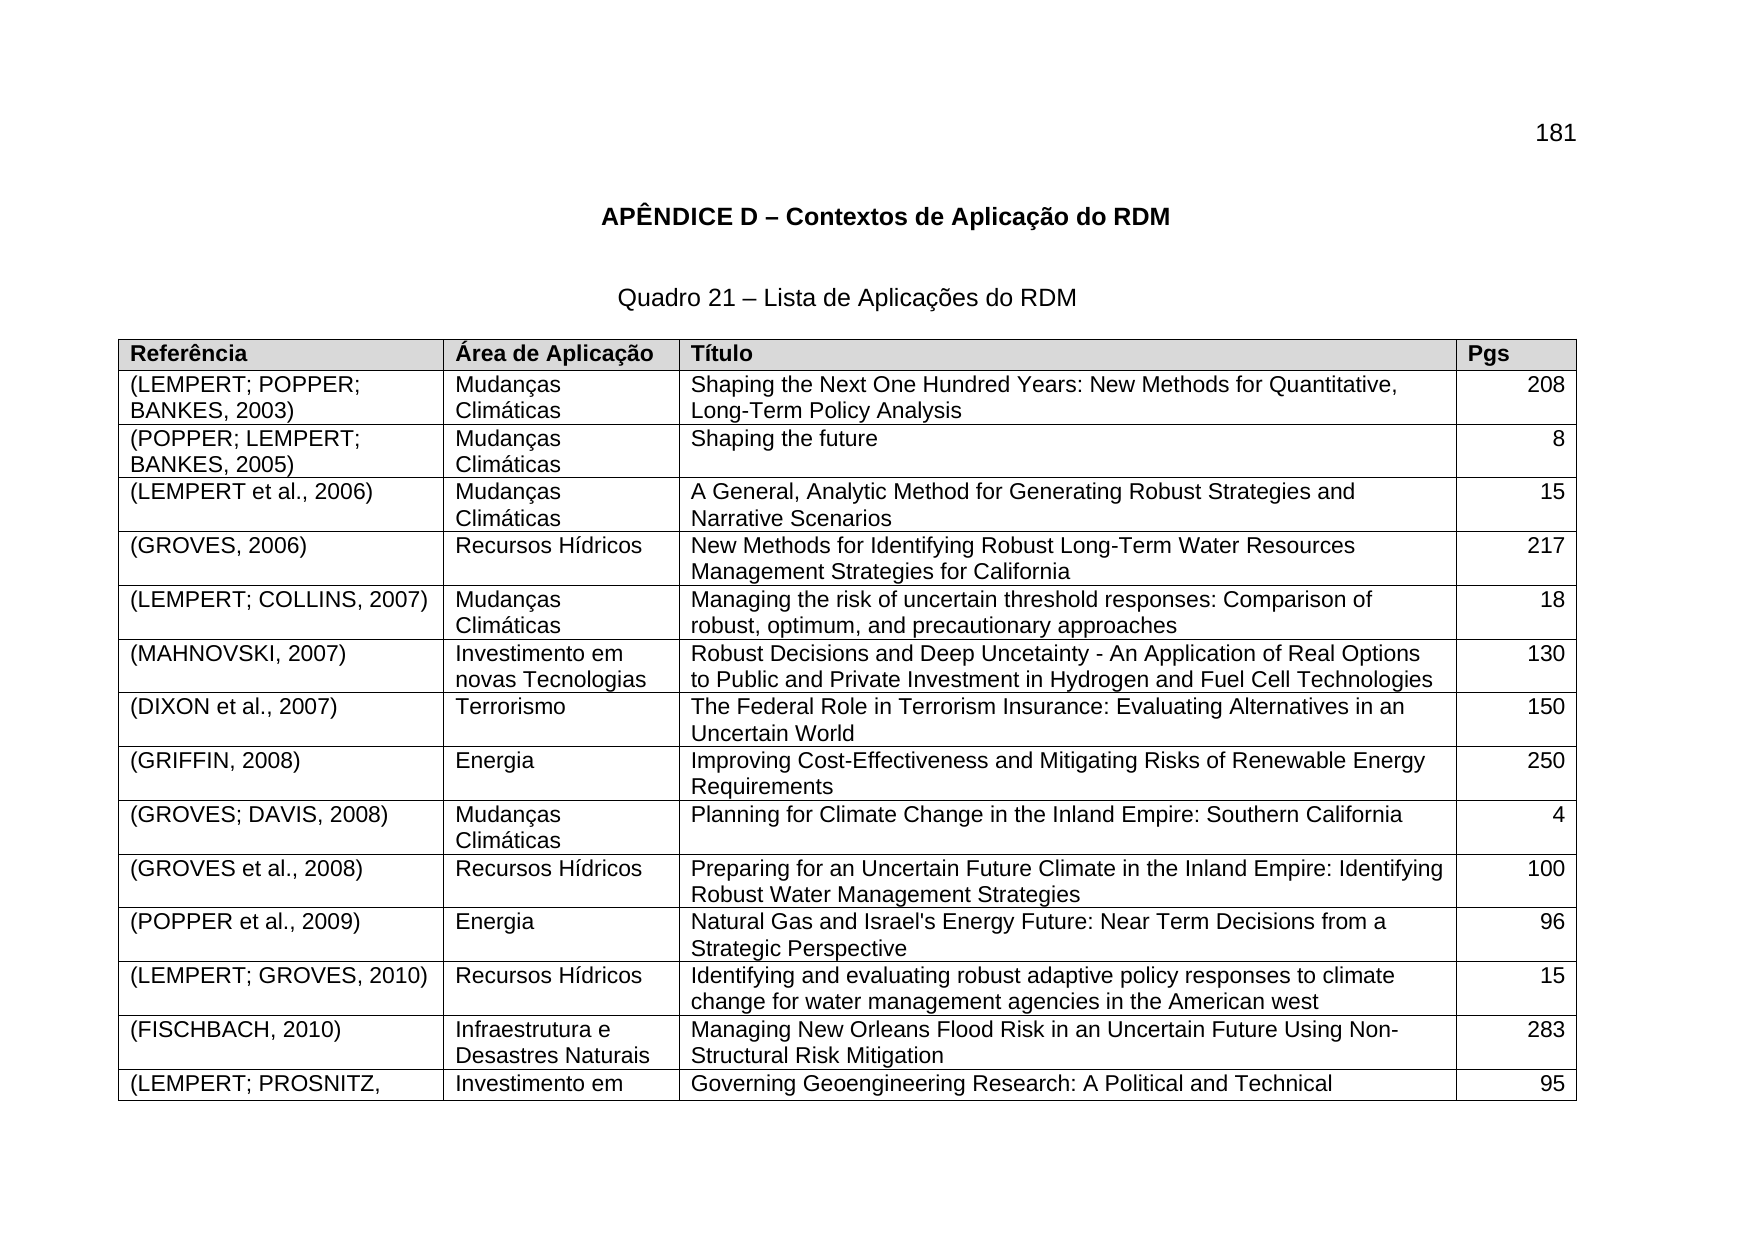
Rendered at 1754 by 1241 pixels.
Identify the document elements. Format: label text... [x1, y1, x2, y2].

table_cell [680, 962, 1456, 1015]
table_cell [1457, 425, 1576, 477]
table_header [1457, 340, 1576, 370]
text Quadro 21 – Lista de Aplicações do RDM [118, 283, 1577, 312]
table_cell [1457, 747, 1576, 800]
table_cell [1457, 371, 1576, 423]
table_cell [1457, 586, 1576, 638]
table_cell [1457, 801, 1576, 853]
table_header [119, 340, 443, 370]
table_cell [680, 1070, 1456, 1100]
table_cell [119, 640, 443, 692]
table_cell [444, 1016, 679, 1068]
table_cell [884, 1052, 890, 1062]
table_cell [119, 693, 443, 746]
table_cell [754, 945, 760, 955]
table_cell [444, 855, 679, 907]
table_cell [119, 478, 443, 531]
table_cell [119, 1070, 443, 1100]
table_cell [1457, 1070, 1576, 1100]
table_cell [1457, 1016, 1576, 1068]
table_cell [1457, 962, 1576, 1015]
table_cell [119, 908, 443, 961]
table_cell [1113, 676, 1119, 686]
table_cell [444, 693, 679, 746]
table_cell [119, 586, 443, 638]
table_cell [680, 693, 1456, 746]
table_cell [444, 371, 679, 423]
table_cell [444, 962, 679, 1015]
subtitle APÊNDICE D – Contextos de Aplicação do RDM [195, 202, 1577, 231]
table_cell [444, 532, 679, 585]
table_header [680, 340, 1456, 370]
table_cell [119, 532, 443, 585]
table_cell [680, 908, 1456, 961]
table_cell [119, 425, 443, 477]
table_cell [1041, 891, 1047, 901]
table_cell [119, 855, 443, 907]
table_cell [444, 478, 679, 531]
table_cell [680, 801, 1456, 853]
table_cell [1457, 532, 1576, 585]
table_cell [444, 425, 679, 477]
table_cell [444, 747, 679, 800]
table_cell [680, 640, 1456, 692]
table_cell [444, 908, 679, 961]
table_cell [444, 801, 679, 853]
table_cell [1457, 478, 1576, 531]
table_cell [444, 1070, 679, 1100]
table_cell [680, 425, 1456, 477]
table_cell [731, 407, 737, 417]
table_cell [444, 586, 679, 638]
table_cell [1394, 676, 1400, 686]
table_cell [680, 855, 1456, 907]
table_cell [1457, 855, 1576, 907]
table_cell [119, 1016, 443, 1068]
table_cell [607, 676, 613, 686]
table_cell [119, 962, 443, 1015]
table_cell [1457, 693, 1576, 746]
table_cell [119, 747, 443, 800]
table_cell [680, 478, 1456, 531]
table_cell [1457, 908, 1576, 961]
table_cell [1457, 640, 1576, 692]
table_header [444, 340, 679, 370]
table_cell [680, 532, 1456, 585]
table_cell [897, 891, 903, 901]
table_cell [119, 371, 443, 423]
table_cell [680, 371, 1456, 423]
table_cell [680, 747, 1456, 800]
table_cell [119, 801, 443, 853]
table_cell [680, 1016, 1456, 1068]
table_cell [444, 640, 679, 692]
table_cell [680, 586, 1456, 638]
